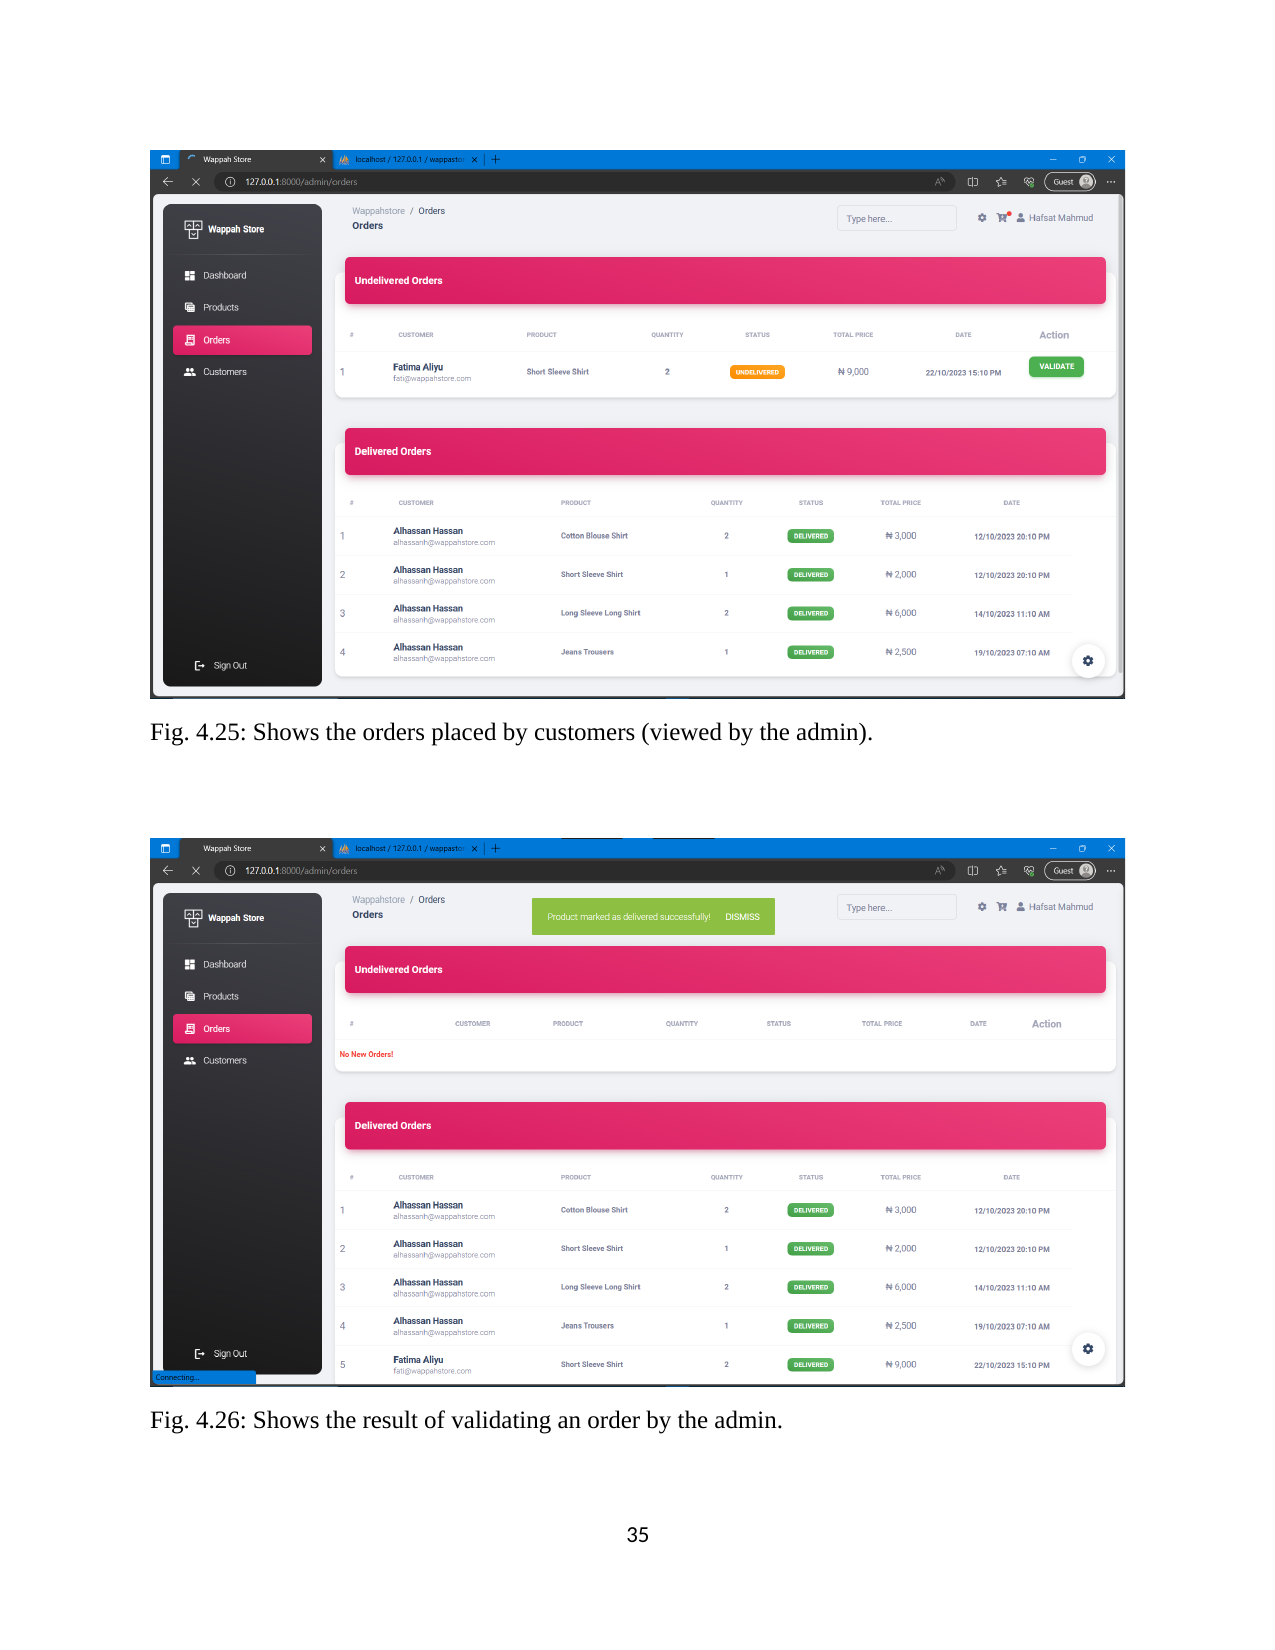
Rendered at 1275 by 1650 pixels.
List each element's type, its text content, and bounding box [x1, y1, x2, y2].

text Fig. 4.25: Shows the orders placed by customers (viewed by the admin). [150, 717, 1125, 746]
picture [150, 838, 1125, 1387]
picture [150, 150, 1125, 699]
text Fig. 4.26: Shows the result of validating an order by the admin. [150, 1406, 1125, 1434]
